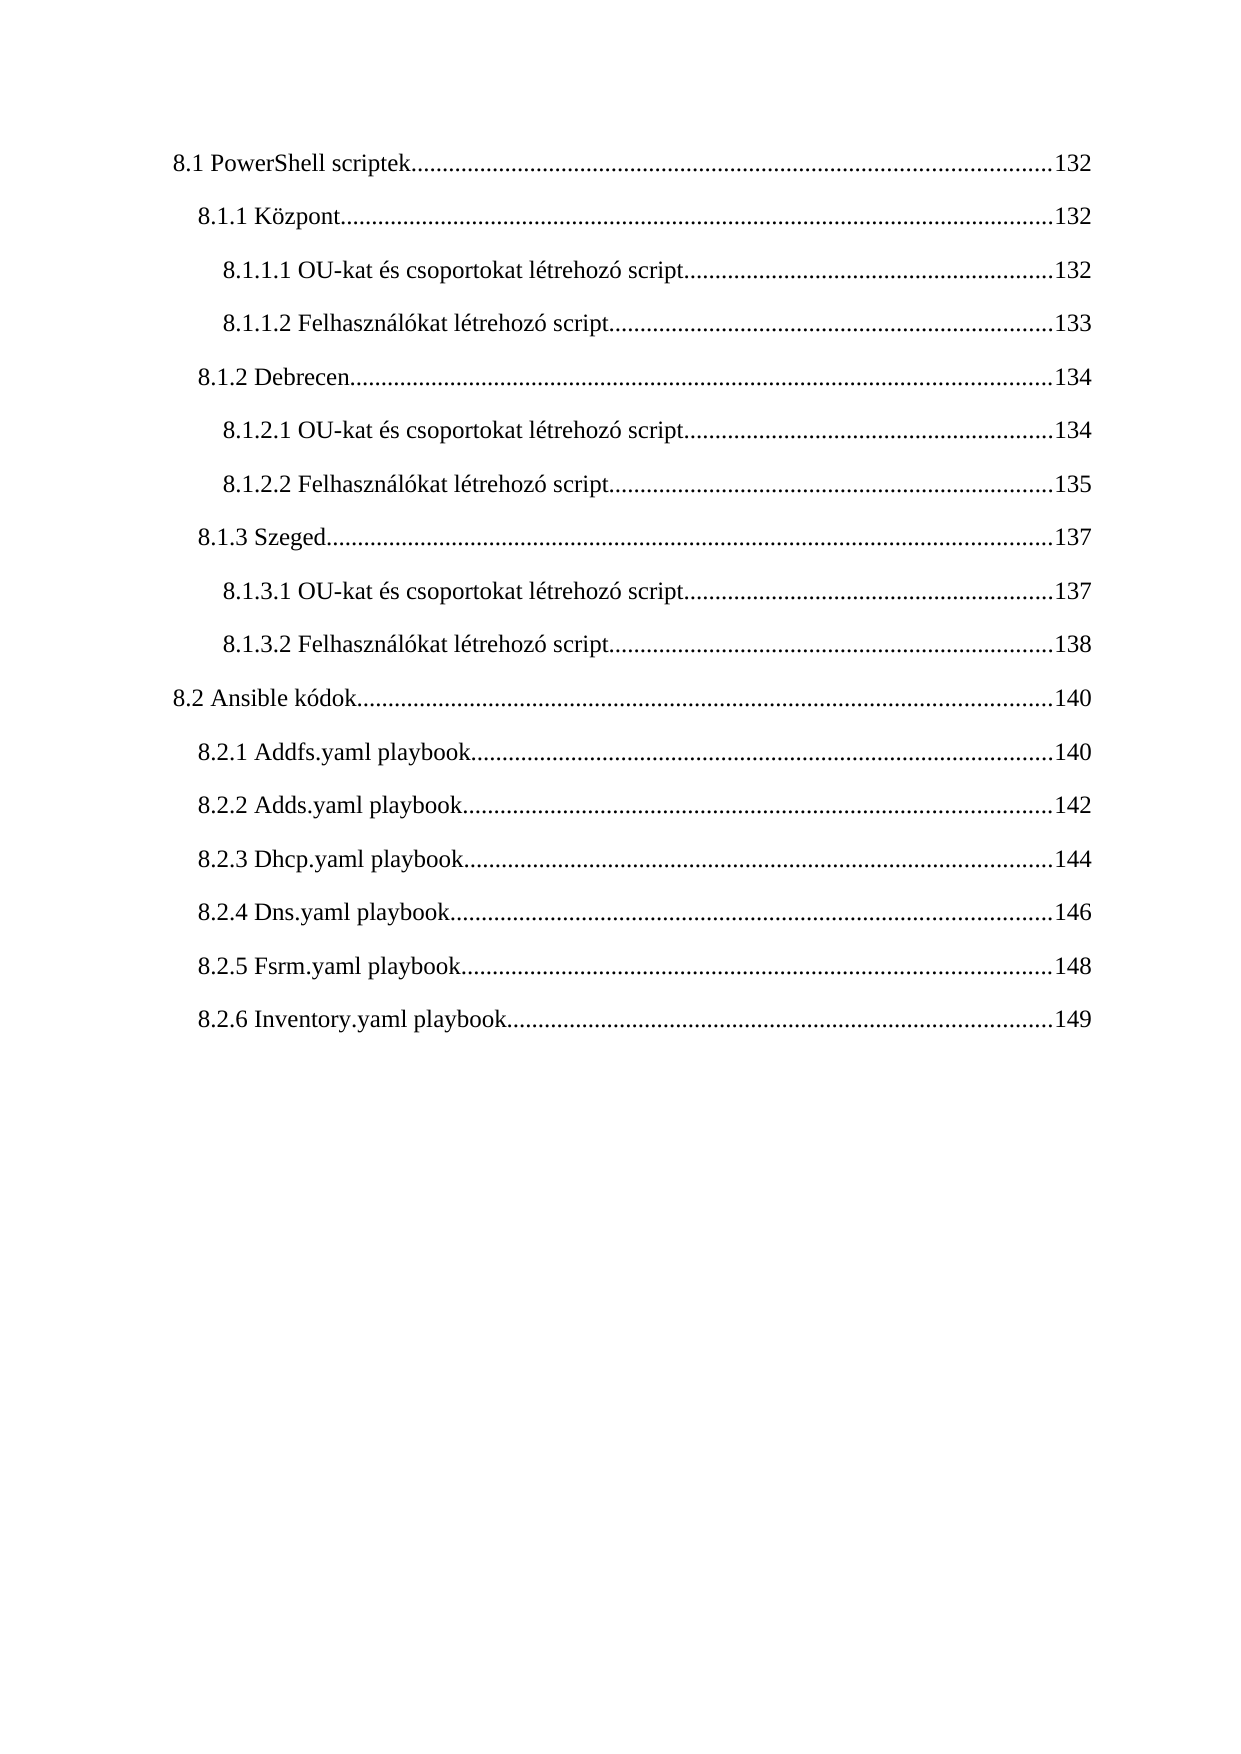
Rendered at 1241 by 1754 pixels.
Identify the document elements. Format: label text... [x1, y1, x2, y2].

text 8.1.3 Szeged 137 [198, 522, 1093, 551]
text 8.2.6 Inventory.yaml playbook 149 [198, 1004, 1093, 1033]
text 8.2.2 Adds.yaml playbook 142 [198, 790, 1093, 819]
text 8.2.1 Addfs.yaml playbook 140 [198, 737, 1093, 765]
text 8.1.2.1 OU-kat és csoportokat létrehozó script 134 [223, 415, 1093, 444]
text 8.1.3.2 Felhasználókat létrehozó script 138 [223, 629, 1093, 658]
text 8.1 PowerShell scriptek 132 [173, 148, 1093, 176]
text 8.1.1 Központ 132 [198, 201, 1093, 230]
text 8.1.2.2 Felhasználókat létrehozó script 135 [223, 469, 1093, 498]
text 8.2.3 Dhcp.yaml playbook 144 [198, 844, 1093, 872]
text 8.2.4 Dns.yaml playbook 146 [198, 897, 1093, 926]
text 8.2 Ansible kódok 140 [173, 683, 1093, 712]
text 8.1.1.1 OU-kat és csoportokat létrehozó script 132 [223, 255, 1093, 283]
text 8.2.5 Fsrm.yaml playbook 148 [198, 951, 1093, 979]
text 8.1.2 Debrecen 134 [198, 362, 1093, 391]
text 8.1.1.2 Felhasználókat létrehozó script 133 [223, 308, 1093, 337]
text 8.1.3.1 OU-kat és csoportokat létrehozó script 137 [223, 576, 1093, 605]
